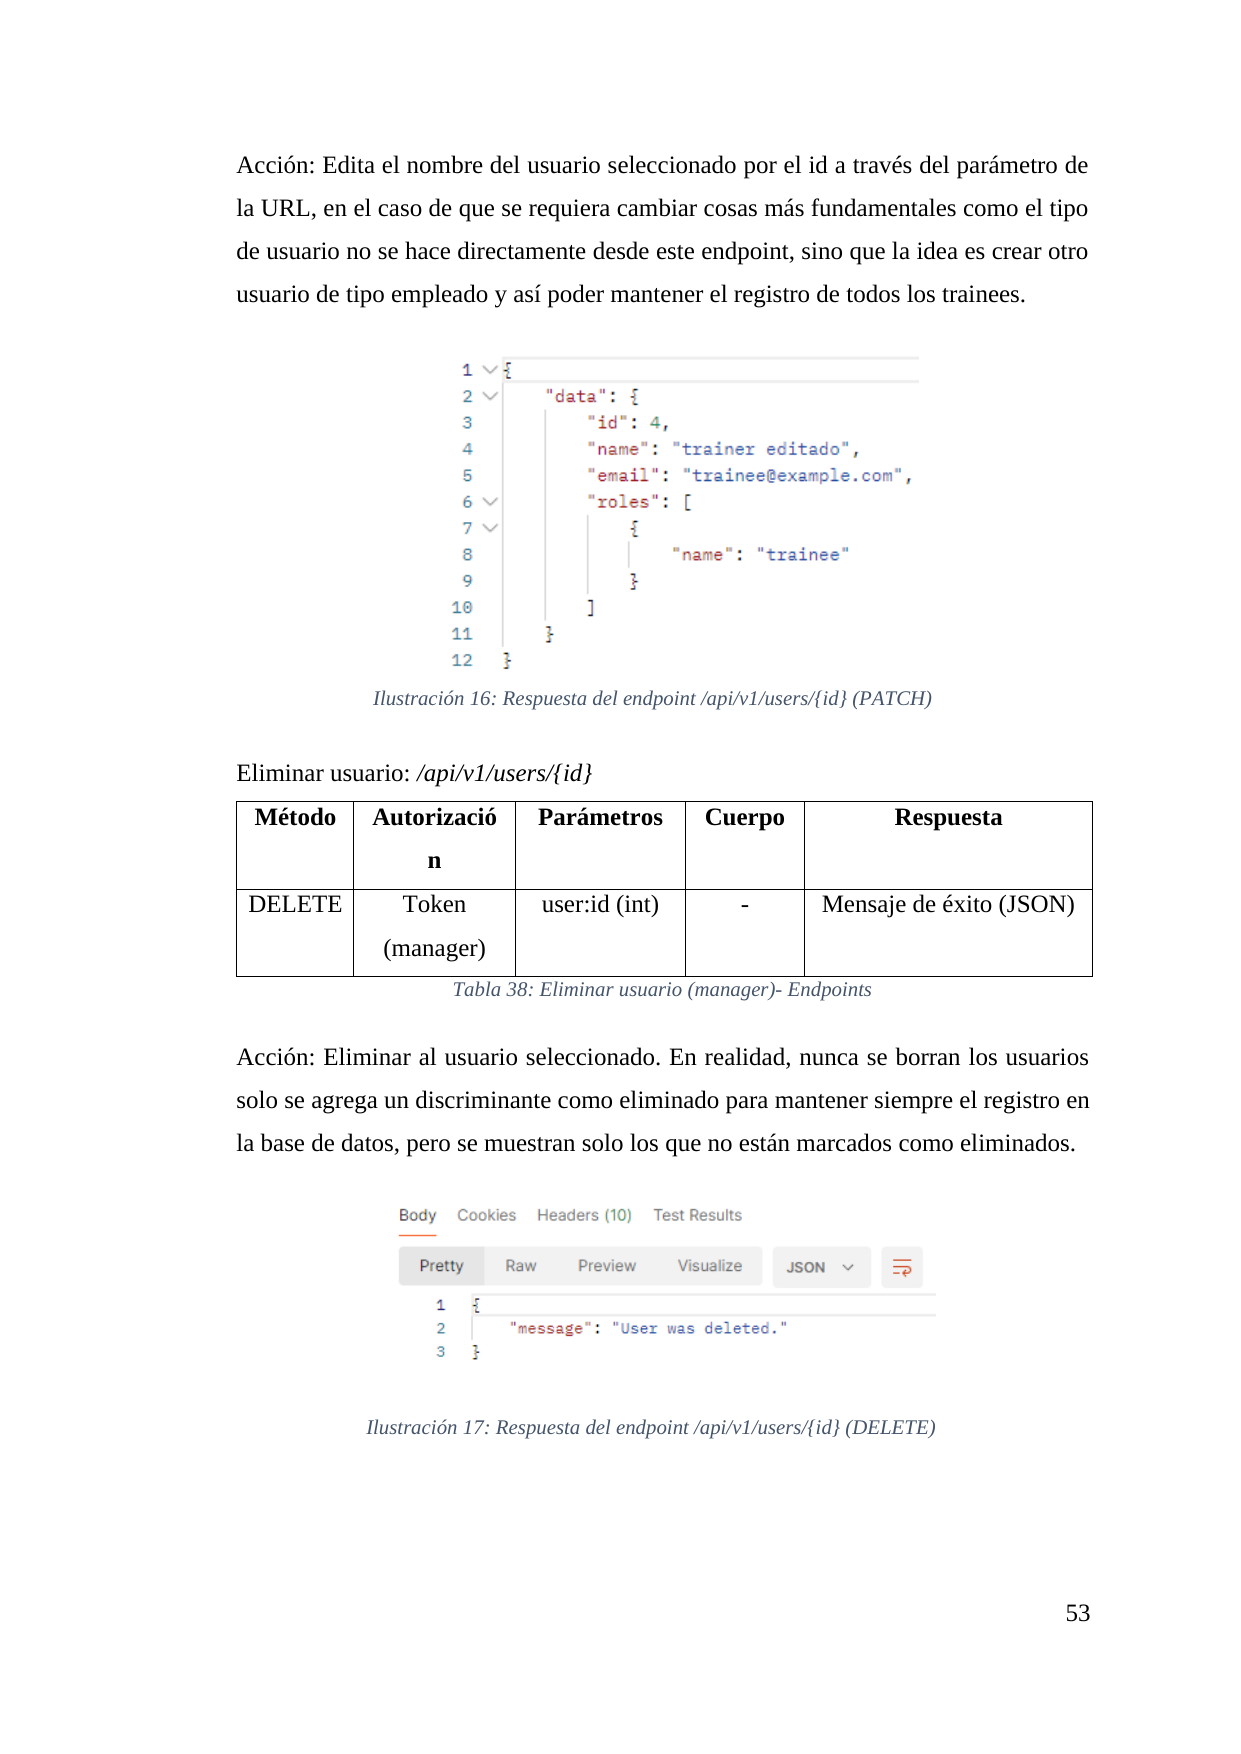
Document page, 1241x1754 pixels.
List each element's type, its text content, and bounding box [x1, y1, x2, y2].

table_header Respuesta [805, 802, 1092, 888]
text Acción: Edita el nombre del usuario seleccionado por el id a través del parámetro de la URL, en el caso de que se requiera cambiar cosas más fundamentales como el tipo de usuario no se hace directamente desde este endpoint, sino que la idea es crear otro usuario de tipo empleado y así poder mantener el registro de todos los trainees. [236, 150, 1090, 308]
table_header Parámetros [516, 802, 685, 888]
subtitle Eliminar usuario: /api/v1/users/{id} [236, 758, 1090, 787]
picture [448, 351, 919, 672]
text Acción: Eliminar al usuario seleccionado. En realidad, nunca se borran los usuarios solo se agrega un discriminante como eliminado para mantener siempre el registro en la base de datos, pero se muestran solo los que no están marcados como eliminados. [236, 1042, 1090, 1157]
table_cell DELETE [237, 890, 353, 976]
table_header Método [237, 802, 353, 888]
table_header Autorización [354, 802, 515, 888]
table_cell user:id (int) [516, 890, 685, 976]
picture [390, 1200, 936, 1401]
table_cell Mensaje de éxito (JSON) [805, 890, 1092, 976]
table_header Cuerpo [686, 802, 804, 888]
table_cell - [686, 890, 804, 976]
table_cell Token (manager) [354, 890, 515, 976]
text Tabla 38: Eliminar usuario (manager)- Endpoints [236, 977, 1090, 1001]
